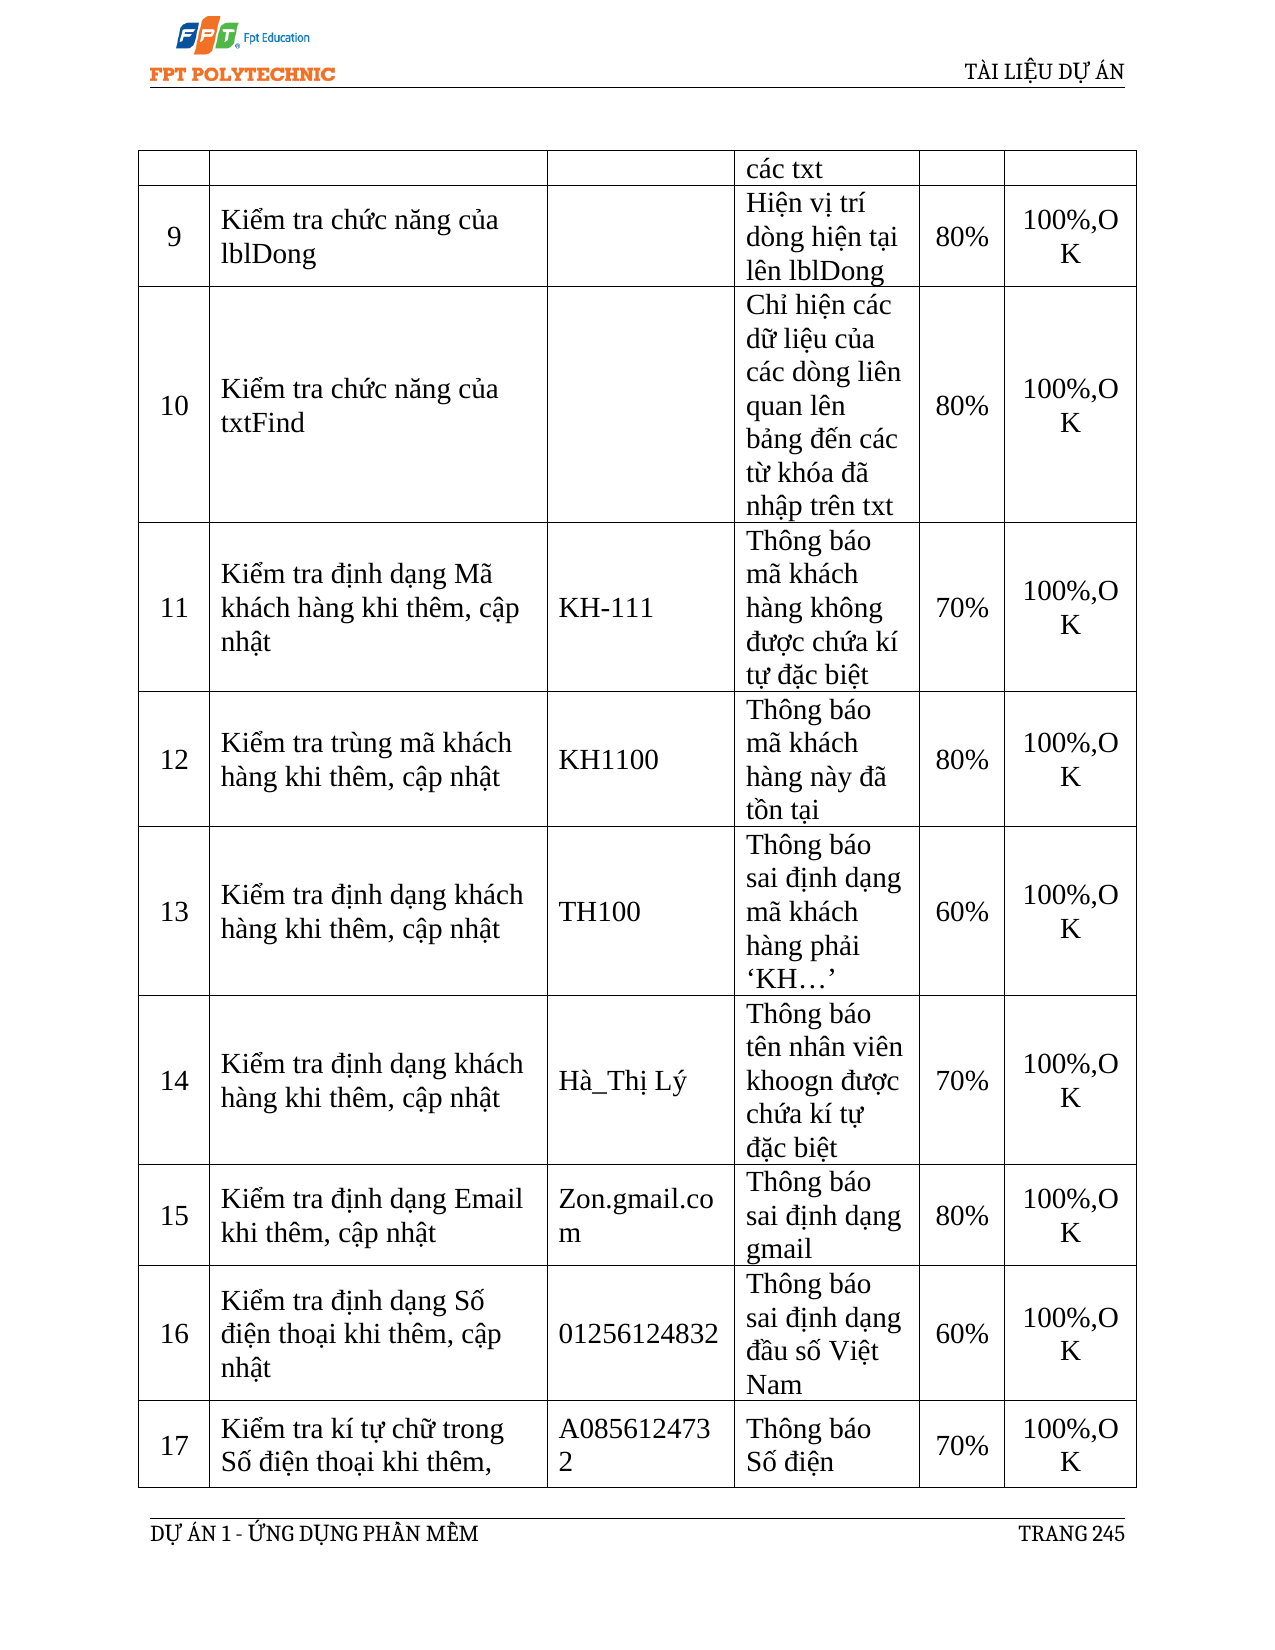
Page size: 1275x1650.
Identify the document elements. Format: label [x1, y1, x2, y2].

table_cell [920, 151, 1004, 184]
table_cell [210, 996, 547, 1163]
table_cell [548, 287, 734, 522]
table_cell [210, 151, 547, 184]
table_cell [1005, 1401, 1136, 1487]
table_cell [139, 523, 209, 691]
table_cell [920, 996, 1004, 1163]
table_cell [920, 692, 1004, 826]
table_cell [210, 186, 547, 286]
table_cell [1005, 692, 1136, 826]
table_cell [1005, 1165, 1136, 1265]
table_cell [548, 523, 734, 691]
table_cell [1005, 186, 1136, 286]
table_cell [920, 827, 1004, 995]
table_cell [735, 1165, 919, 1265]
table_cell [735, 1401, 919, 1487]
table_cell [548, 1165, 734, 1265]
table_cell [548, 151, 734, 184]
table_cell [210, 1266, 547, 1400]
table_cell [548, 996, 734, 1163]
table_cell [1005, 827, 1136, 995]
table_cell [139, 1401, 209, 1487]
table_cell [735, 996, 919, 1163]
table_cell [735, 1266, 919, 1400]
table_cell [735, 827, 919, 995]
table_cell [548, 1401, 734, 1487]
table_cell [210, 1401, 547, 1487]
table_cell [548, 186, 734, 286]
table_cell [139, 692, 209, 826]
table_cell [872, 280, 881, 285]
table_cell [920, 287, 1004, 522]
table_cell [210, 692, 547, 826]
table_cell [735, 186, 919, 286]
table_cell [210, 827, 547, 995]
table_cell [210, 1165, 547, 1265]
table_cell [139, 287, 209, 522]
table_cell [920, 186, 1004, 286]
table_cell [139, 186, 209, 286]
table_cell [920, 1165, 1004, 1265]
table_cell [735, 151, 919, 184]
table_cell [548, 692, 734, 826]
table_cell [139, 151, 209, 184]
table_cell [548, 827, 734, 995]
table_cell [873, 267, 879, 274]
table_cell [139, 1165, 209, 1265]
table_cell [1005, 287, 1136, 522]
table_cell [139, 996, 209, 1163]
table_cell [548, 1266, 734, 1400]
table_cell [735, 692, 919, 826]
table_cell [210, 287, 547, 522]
picture [150, 16, 337, 81]
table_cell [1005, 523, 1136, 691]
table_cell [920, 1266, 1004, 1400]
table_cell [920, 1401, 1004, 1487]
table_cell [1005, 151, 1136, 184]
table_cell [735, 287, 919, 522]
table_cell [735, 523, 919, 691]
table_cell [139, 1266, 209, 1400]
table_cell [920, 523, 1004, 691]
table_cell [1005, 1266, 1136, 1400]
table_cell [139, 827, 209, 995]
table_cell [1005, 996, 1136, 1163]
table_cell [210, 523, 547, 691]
